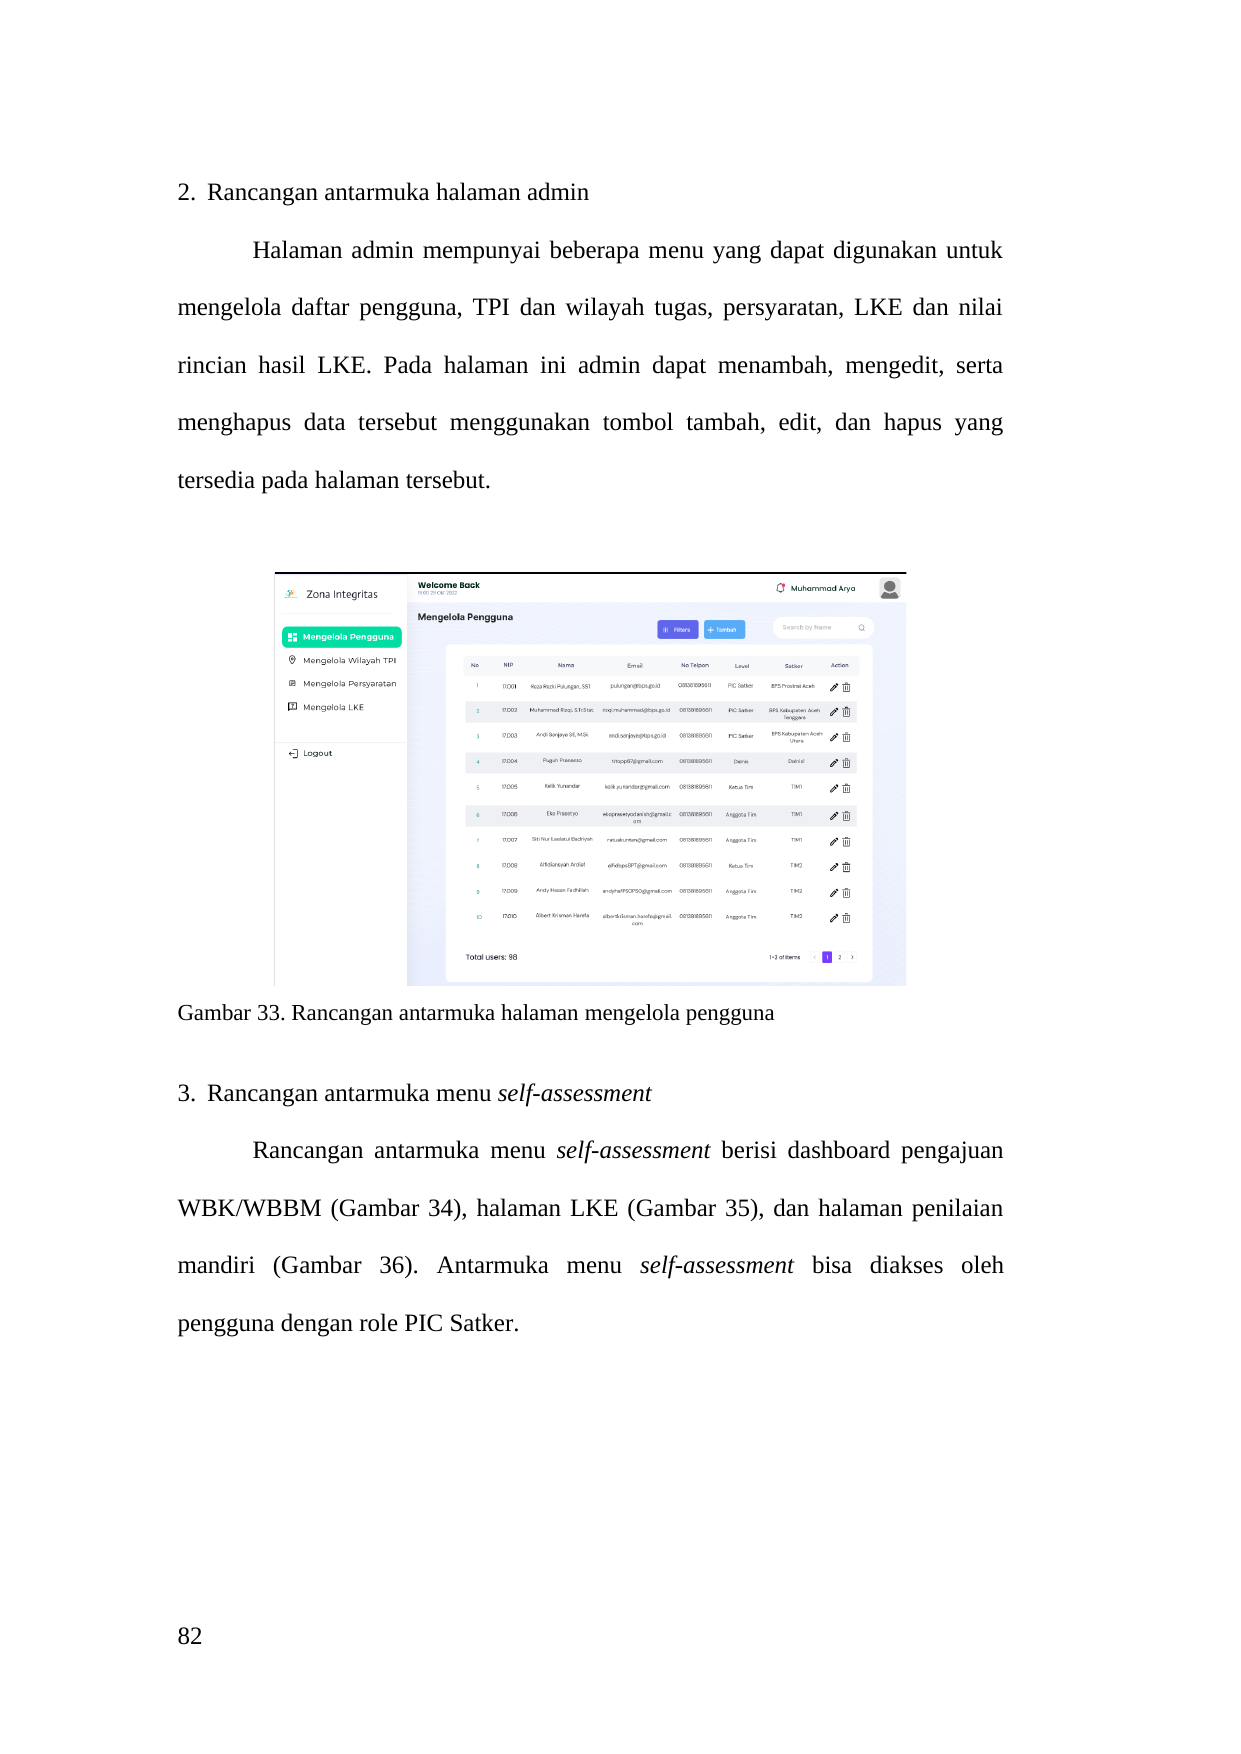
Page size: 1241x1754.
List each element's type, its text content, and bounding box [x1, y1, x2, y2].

text Gambar 33. Rancangan antarmuka halaman mengelola pengguna [177, 999, 1004, 1025]
text Rancangan antarmuka menu self-assessment berisi dashboard pengajuan WBK/WBBM (Gambar 34), halaman LKE (Gambar 35), dan halaman penilaian mandiri (Gambar 36). Antarmuka menu self-assessment bisa diakses oleh pengguna dengan role PIC Satker. [177, 1135, 1004, 1337]
text Halaman admin mempunyai beberapa menu yang dapat digunakan untuk mengelola daftar pengguna, TPI dan wilayah tugas, persyaratan, LKE dan nilai rincian hasil LKE. Pada halaman ini admin dapat menambah, mengedit, serta menghapus data tersebut menggunakan tombol tambah, edit, dan hapus yang tersedia pada halaman tersebut. [177, 235, 1004, 493]
picture [274, 572, 907, 986]
list Rancangan antarmuka menu self-assessment [177, 1078, 1004, 1107]
list Rancangan antarmuka halaman admin [177, 177, 1004, 206]
